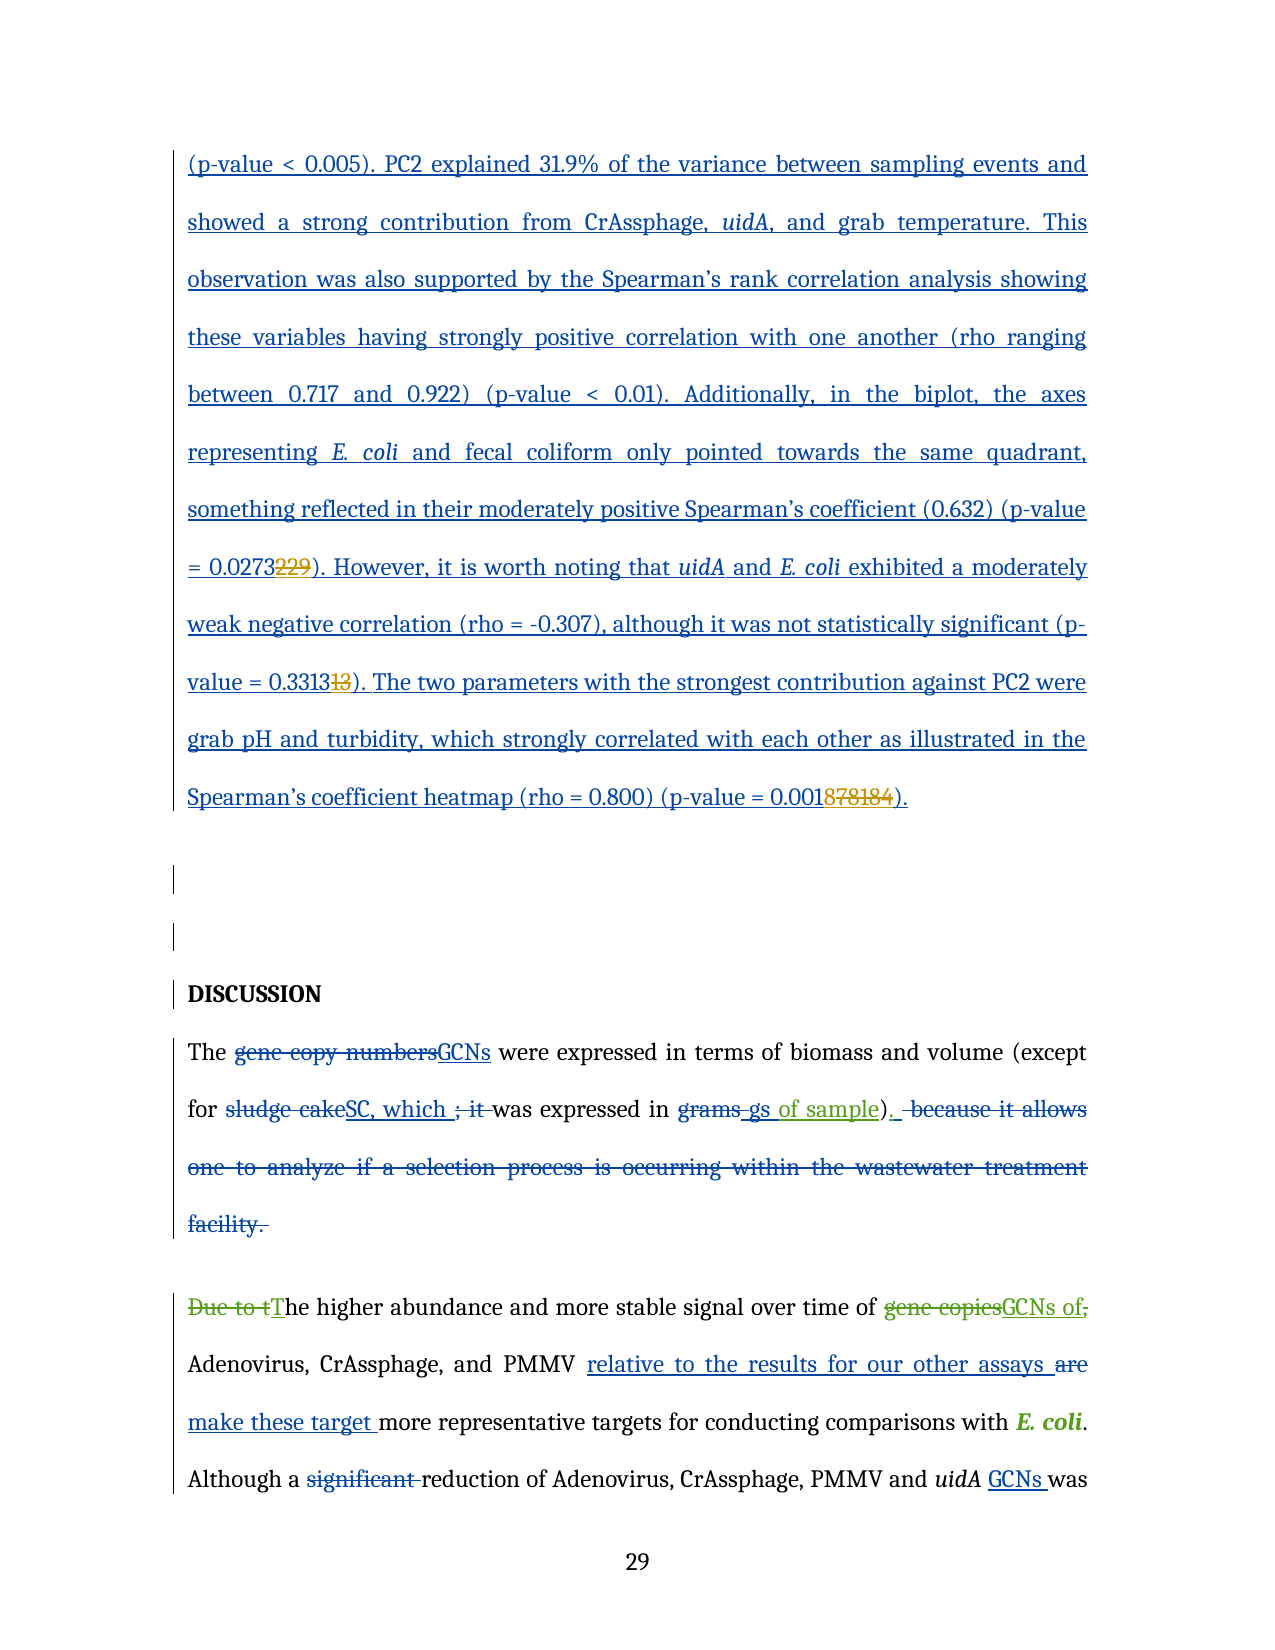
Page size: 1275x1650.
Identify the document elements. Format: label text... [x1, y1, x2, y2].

text DISCUSSION [187, 980, 1087, 1009]
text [187, 1292, 1087, 1494]
text The were expressed in terms of biomass and volume (except for was expressed in ) [187, 1037, 1087, 1167]
text The were expressed in terms of biomass and volume (except for was expressed in ) [187, 1168, 1087, 1239]
